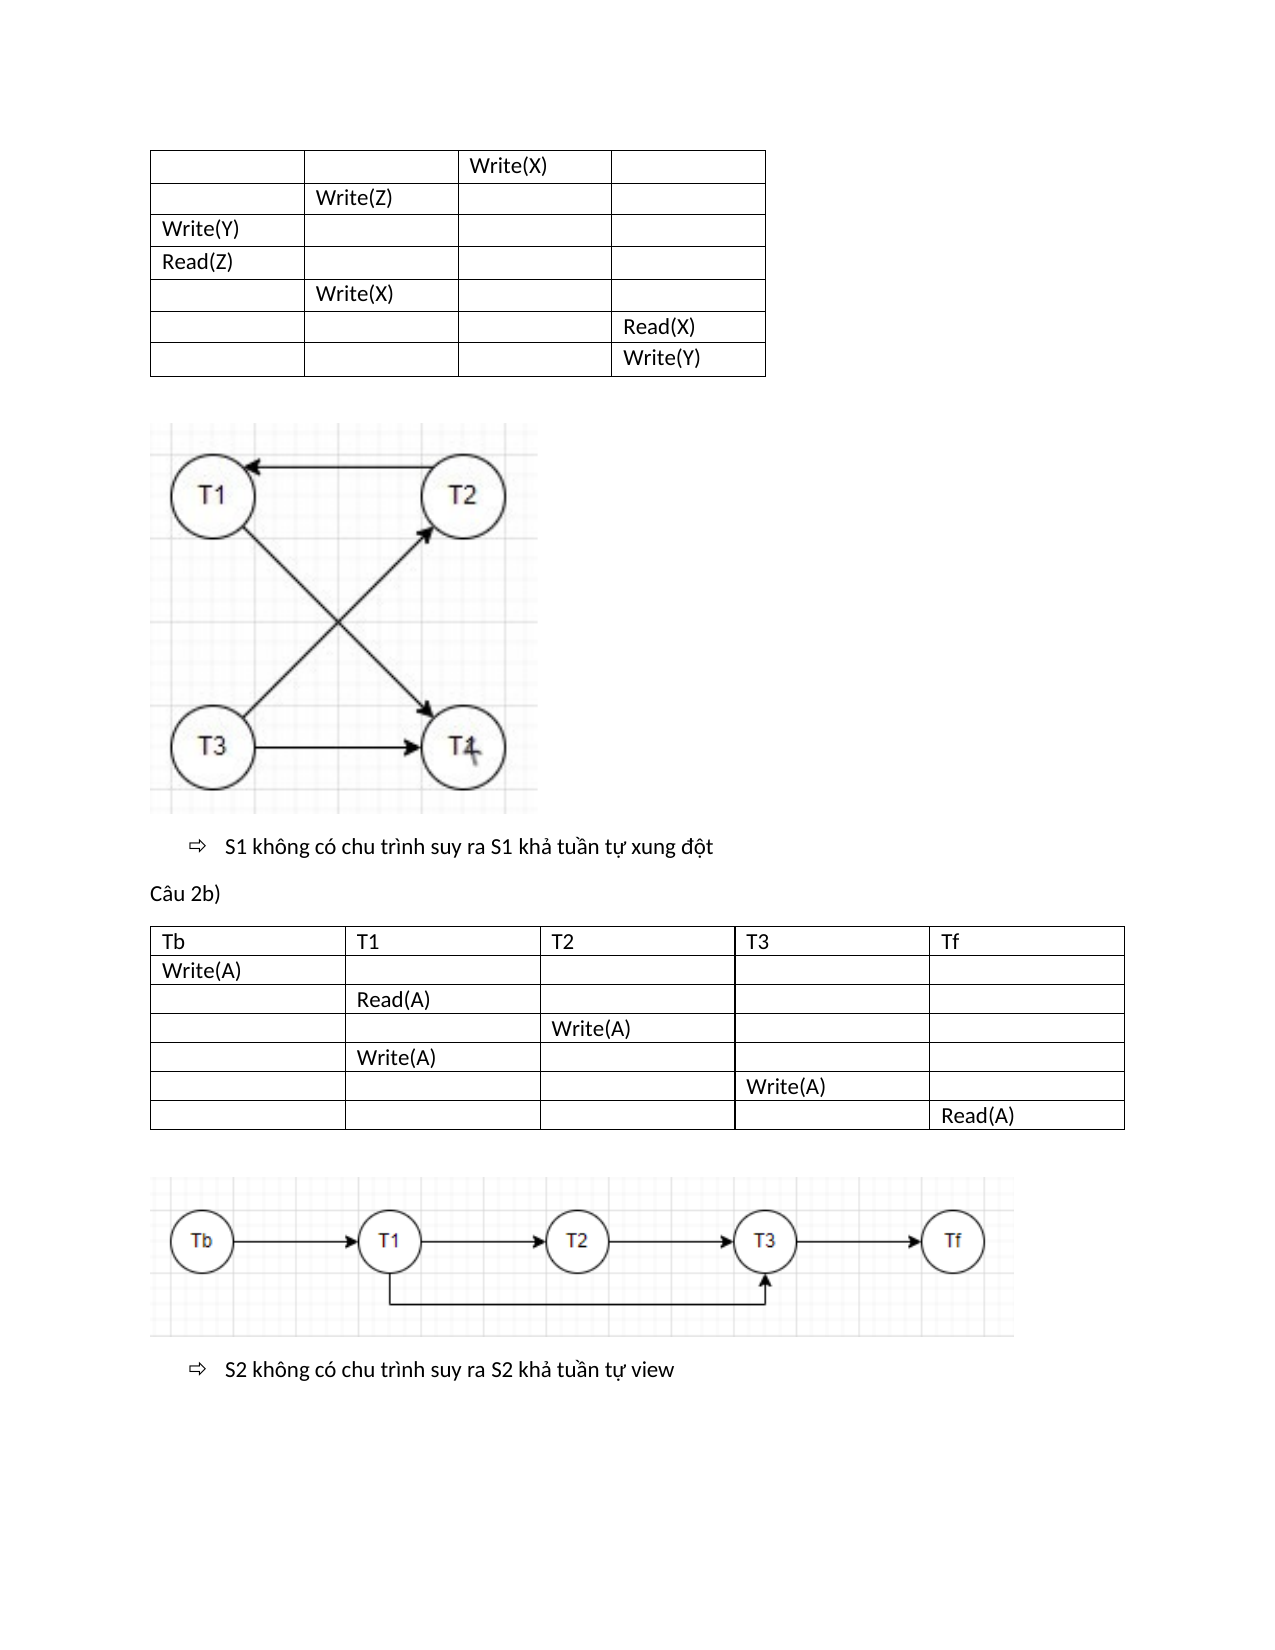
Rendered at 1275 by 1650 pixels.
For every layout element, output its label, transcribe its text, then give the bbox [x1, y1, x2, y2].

table_cell [346, 1072, 540, 1100]
table_header T2 [541, 927, 734, 955]
table_cell [612, 247, 765, 278]
table_cell [151, 1101, 345, 1129]
table_cell [151, 1072, 345, 1100]
table_cell [736, 1014, 929, 1042]
table_cell [151, 343, 304, 376]
table_cell [612, 184, 765, 213]
table_cell [151, 151, 304, 182]
table_header Tf [930, 927, 1124, 955]
table_cell [612, 151, 765, 182]
table_cell Write(Y) [151, 215, 304, 246]
table_cell [541, 1043, 734, 1071]
table_cell Write(A) [541, 1014, 734, 1042]
table_cell [151, 280, 304, 311]
table_cell [930, 1072, 1124, 1100]
table_cell [151, 1014, 345, 1042]
list S1 không có chu trình suy ra S1 khả tuần tự xung đột [187, 832, 1125, 860]
table_cell [305, 151, 458, 182]
table_cell [541, 985, 734, 1013]
table_cell [151, 184, 304, 213]
table_cell Write(A) [151, 956, 345, 984]
table_cell [346, 1101, 540, 1129]
table_cell Read(X) [612, 312, 765, 342]
table_cell [541, 956, 734, 984]
table_cell Read(Z) [151, 247, 304, 278]
table_cell [459, 247, 611, 278]
table_cell [736, 985, 929, 1013]
table_cell Read(A) [346, 985, 540, 1013]
table_cell Write(A) [346, 1043, 540, 1071]
table_cell [305, 215, 458, 246]
table_cell Write(X) [305, 280, 458, 311]
table_cell [151, 1043, 345, 1071]
table_cell [305, 247, 458, 278]
table_cell Write(X) [459, 151, 611, 182]
table_cell Write(Z) [305, 184, 458, 213]
table_cell [459, 343, 611, 376]
table_cell Write(A) [736, 1072, 929, 1100]
table_cell [930, 1014, 1124, 1042]
table_cell [541, 1101, 734, 1129]
table_cell Read(A) [930, 1101, 1124, 1129]
table_cell [305, 343, 458, 376]
table_cell [930, 1043, 1124, 1071]
table_cell [459, 184, 611, 213]
table_cell [736, 956, 929, 984]
table_cell [612, 215, 765, 246]
table_cell [305, 312, 458, 342]
text Câu 2b) [150, 879, 1125, 907]
table_cell [151, 985, 345, 1013]
table_cell [151, 312, 304, 342]
table_cell [930, 956, 1124, 984]
list S2 không có chu trình suy ra S2 khả tuần tự view [187, 1356, 1125, 1383]
table_cell [736, 1043, 929, 1071]
picture [150, 423, 538, 814]
table_cell [459, 215, 611, 246]
table_cell [459, 312, 611, 342]
table_cell [459, 280, 611, 311]
table_header T1 [346, 927, 540, 955]
table_cell [612, 280, 765, 311]
table_cell [346, 1014, 540, 1042]
table_cell [930, 985, 1124, 1013]
table_cell [541, 1072, 734, 1100]
table_cell Write(Y) [612, 343, 765, 376]
table_header Tb [151, 927, 345, 955]
table_cell [346, 956, 540, 984]
picture [150, 1177, 1014, 1337]
table_cell [736, 1101, 929, 1129]
table_header T3 [736, 927, 929, 955]
